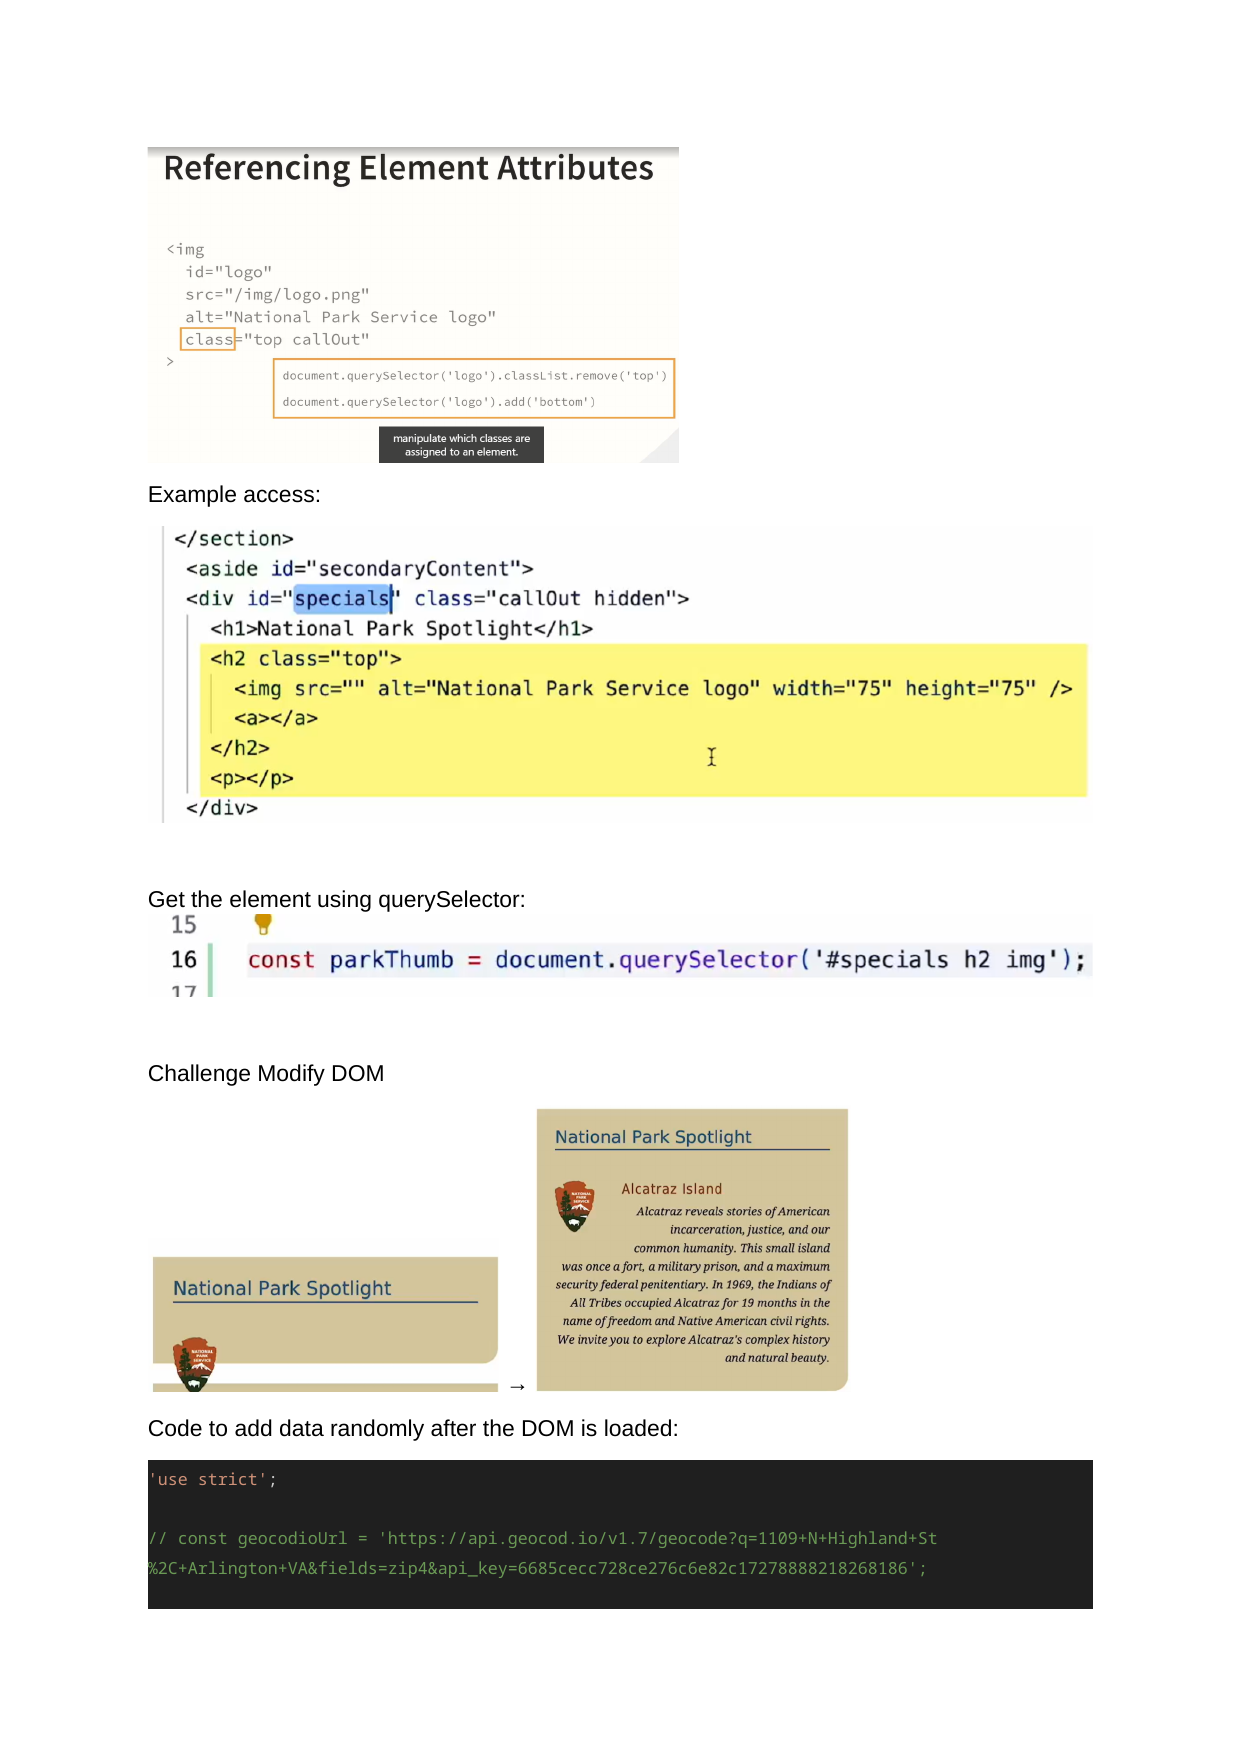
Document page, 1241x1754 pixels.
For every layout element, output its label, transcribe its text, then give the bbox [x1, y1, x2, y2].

picture [535, 1105, 852, 1392]
text Get the element using querySelector: [148, 886, 1093, 914]
text Example access: [148, 481, 1093, 507]
picture [147, 1238, 500, 1392]
text // const geocodioUrl = 'https://api.geocod.io/v1.7/geocode?q=1109+N+Highland+St%2C+Arlington+VA&fields=zip4&api_key=6685cecc728ce276c6e82c17278888218268186'; [148, 1519, 1093, 1579]
text Code to add data randomly after the DOM is loaded: [148, 1415, 1093, 1441]
picture [147, 526, 1093, 823]
text 'use strict'; [148, 1460, 1093, 1490]
picture [147, 147, 679, 463]
picture [147, 914, 1093, 997]
text Challenge Modify DOM [148, 1060, 1093, 1086]
